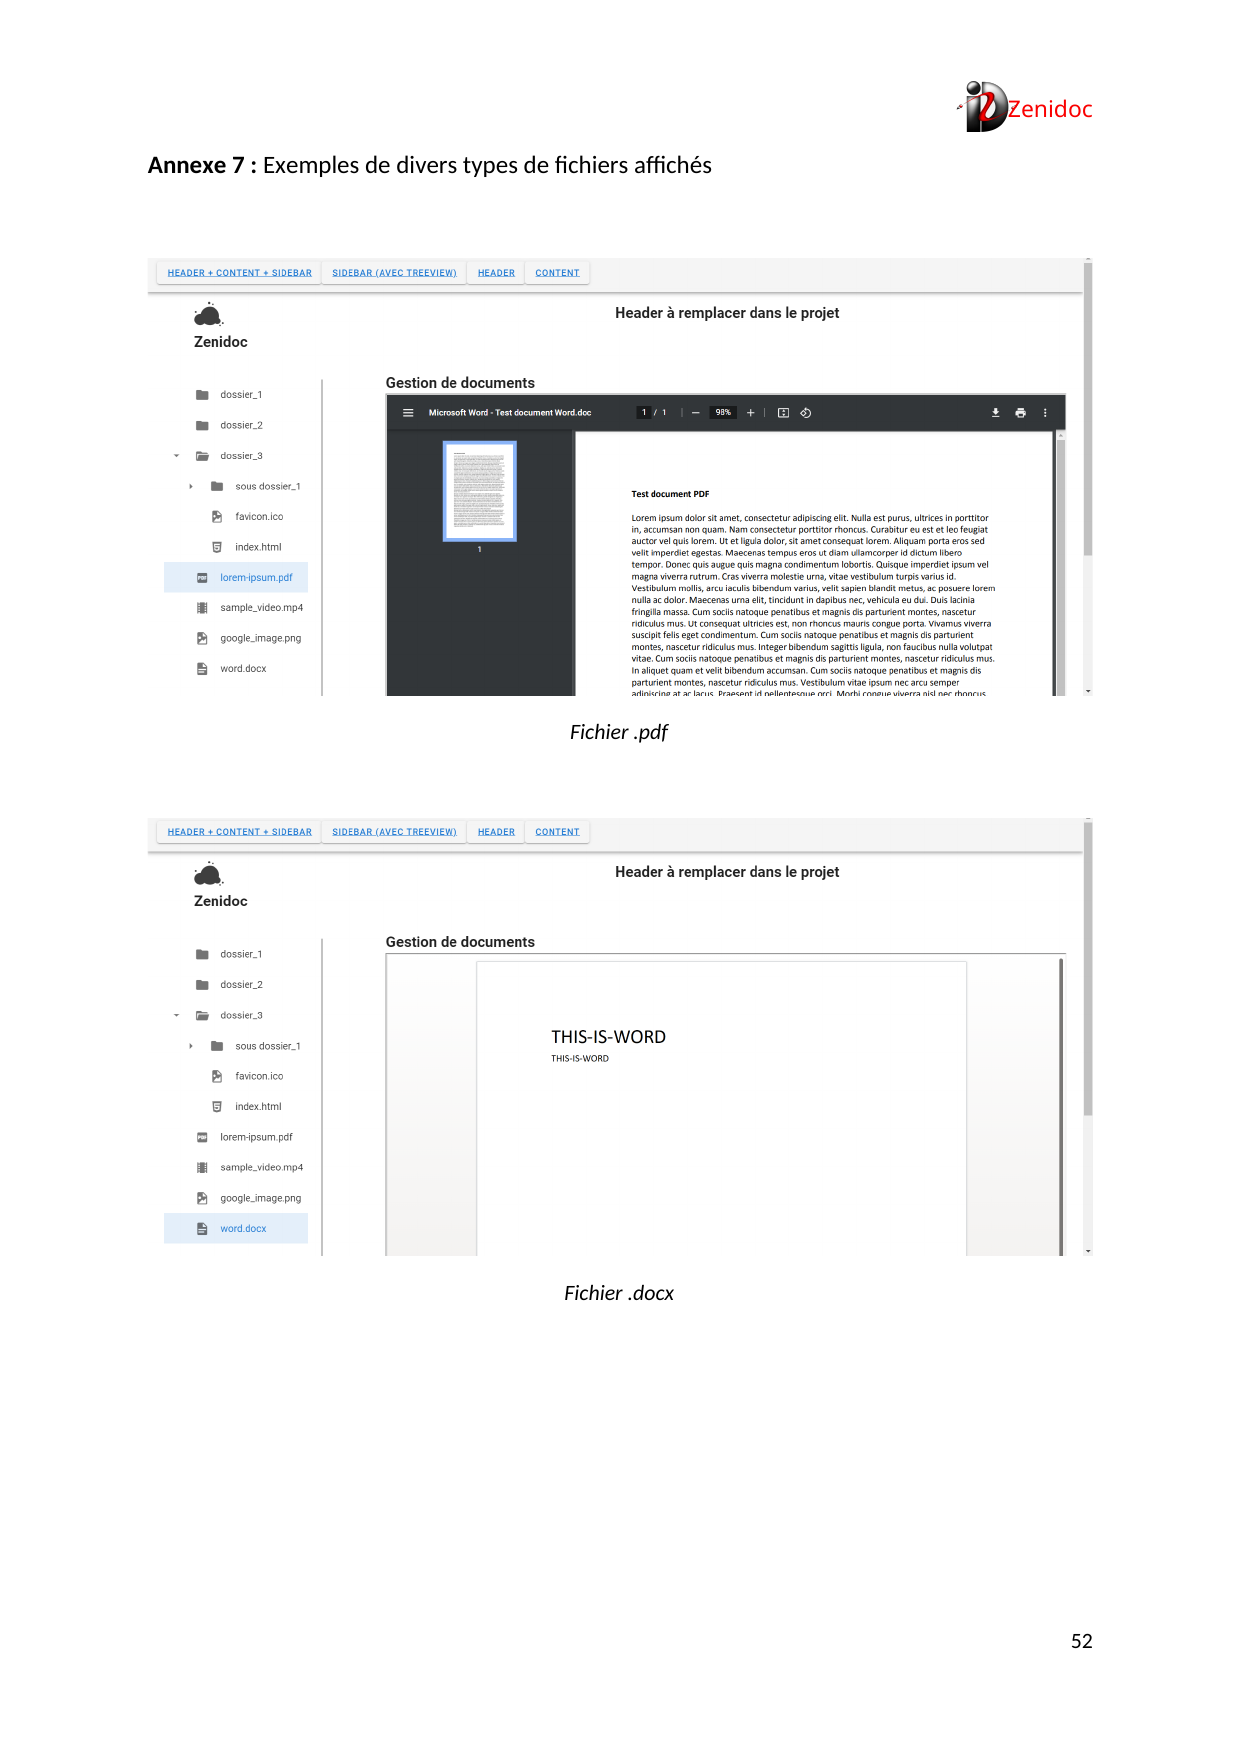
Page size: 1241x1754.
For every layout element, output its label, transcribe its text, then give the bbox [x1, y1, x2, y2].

picture [956, 81, 1018, 132]
text Fichier .pdf [148, 718, 1093, 745]
picture [147, 258, 1093, 696]
picture [147, 818, 1093, 1256]
picture [1011, 104, 1018, 115]
text Annexe 7 : Exemples de divers types de fichiers affichés [148, 149, 1093, 180]
text Fichier .docx [148, 1279, 1093, 1306]
